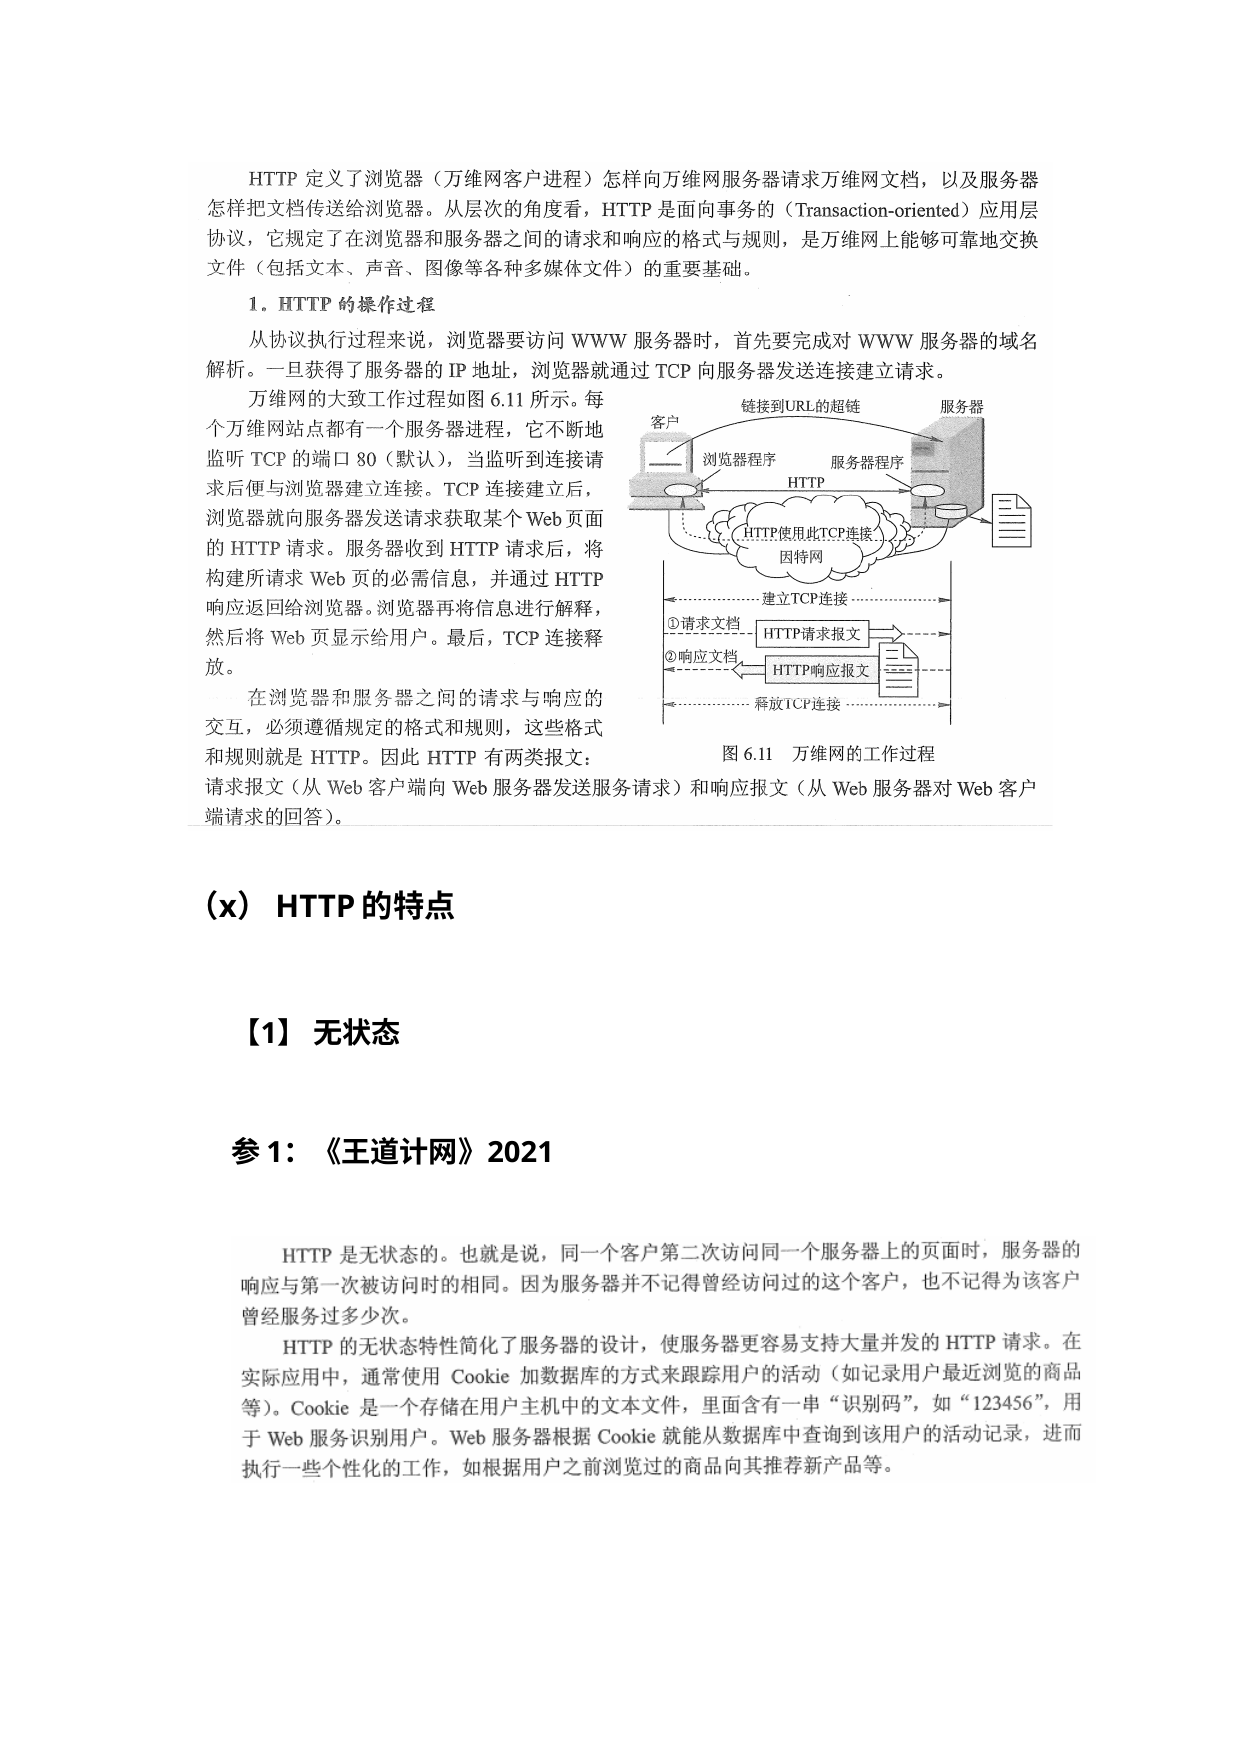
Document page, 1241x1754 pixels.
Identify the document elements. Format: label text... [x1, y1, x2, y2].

subtitle 参1：《王道计网》2021 [187, 1118, 1053, 1183]
picture [231, 1236, 1097, 1483]
subtitle （x） HTTP的特点 [187, 872, 1053, 937]
subtitle 【1】 无状态 [187, 999, 1053, 1064]
picture [187, 162, 1053, 831]
